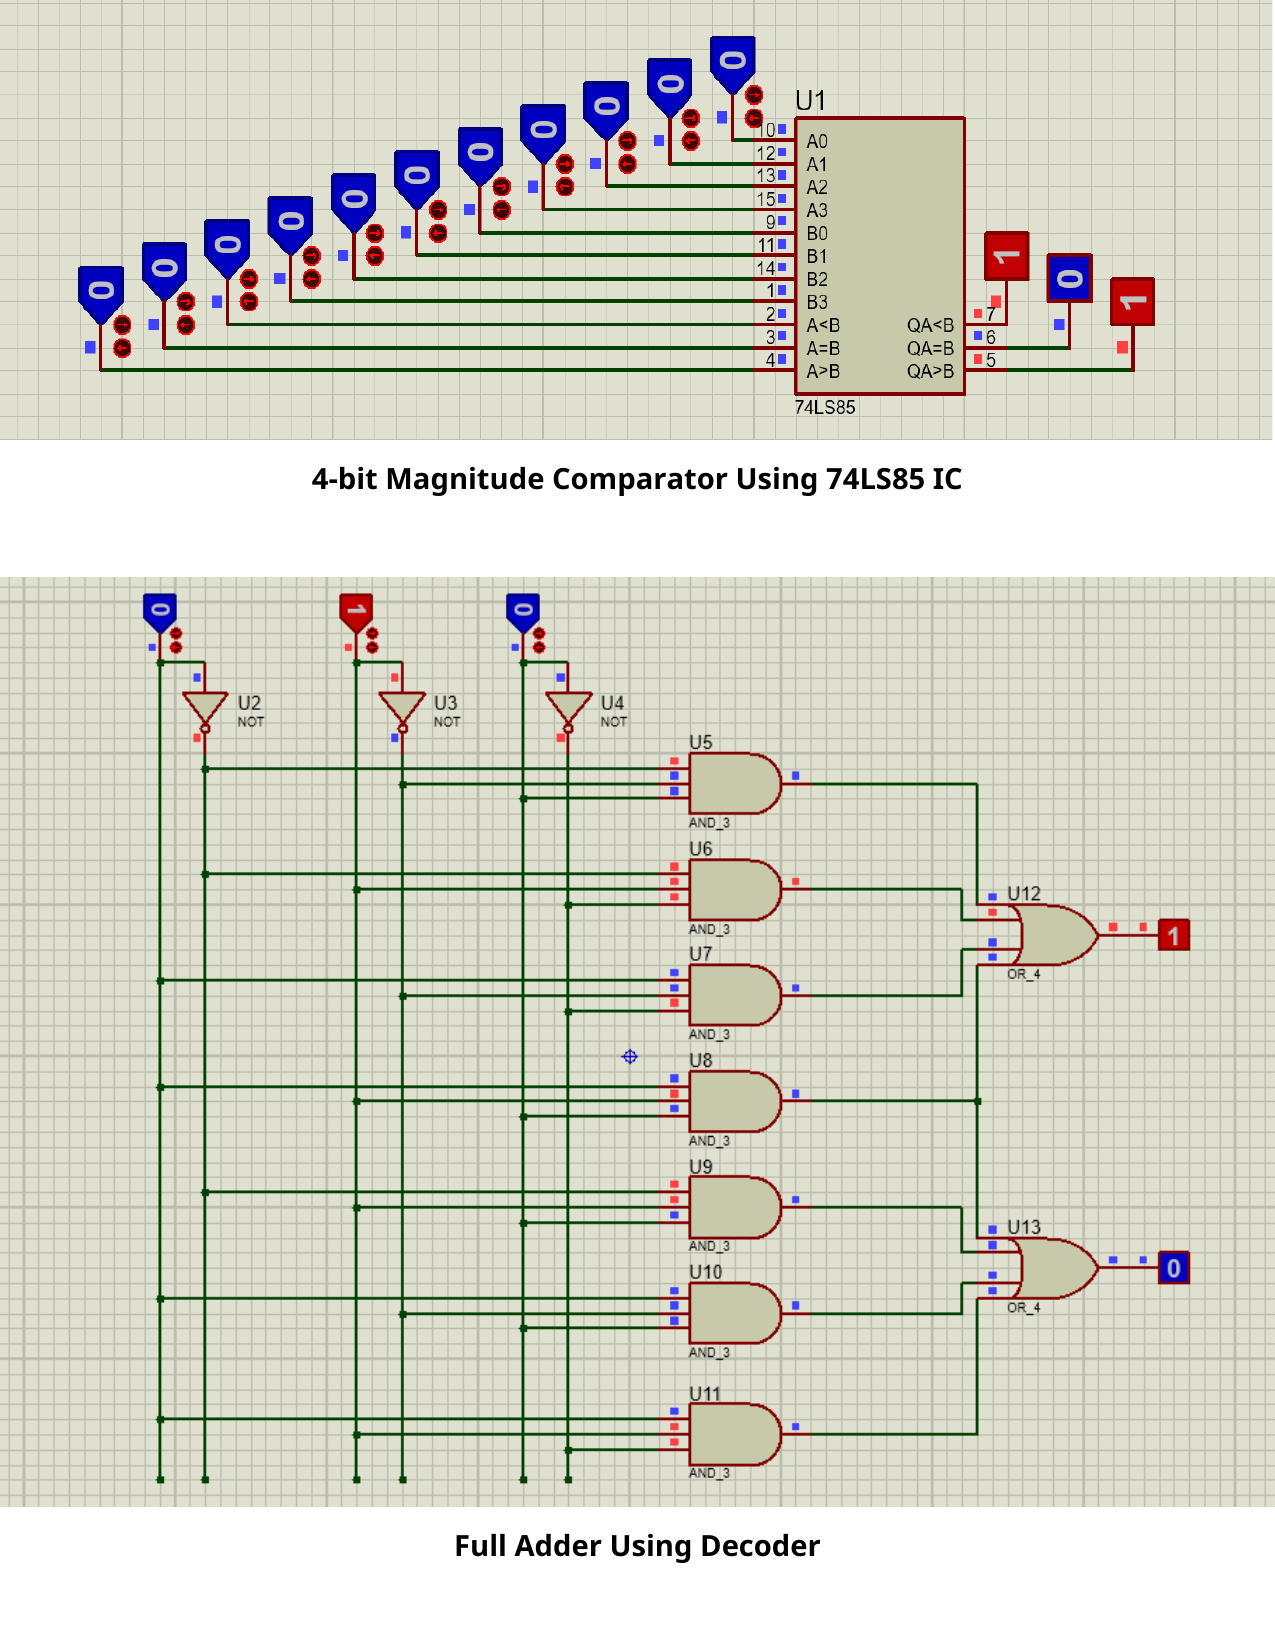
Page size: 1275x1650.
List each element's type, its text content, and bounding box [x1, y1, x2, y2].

picture [0, 577, 1275, 1507]
text Full Adder Using Decoder [0, 1525, 1275, 1565]
picture [0, 0, 1273, 440]
text 4-bit Magnitude Comparator Using 74LS85 IC [0, 458, 1275, 498]
